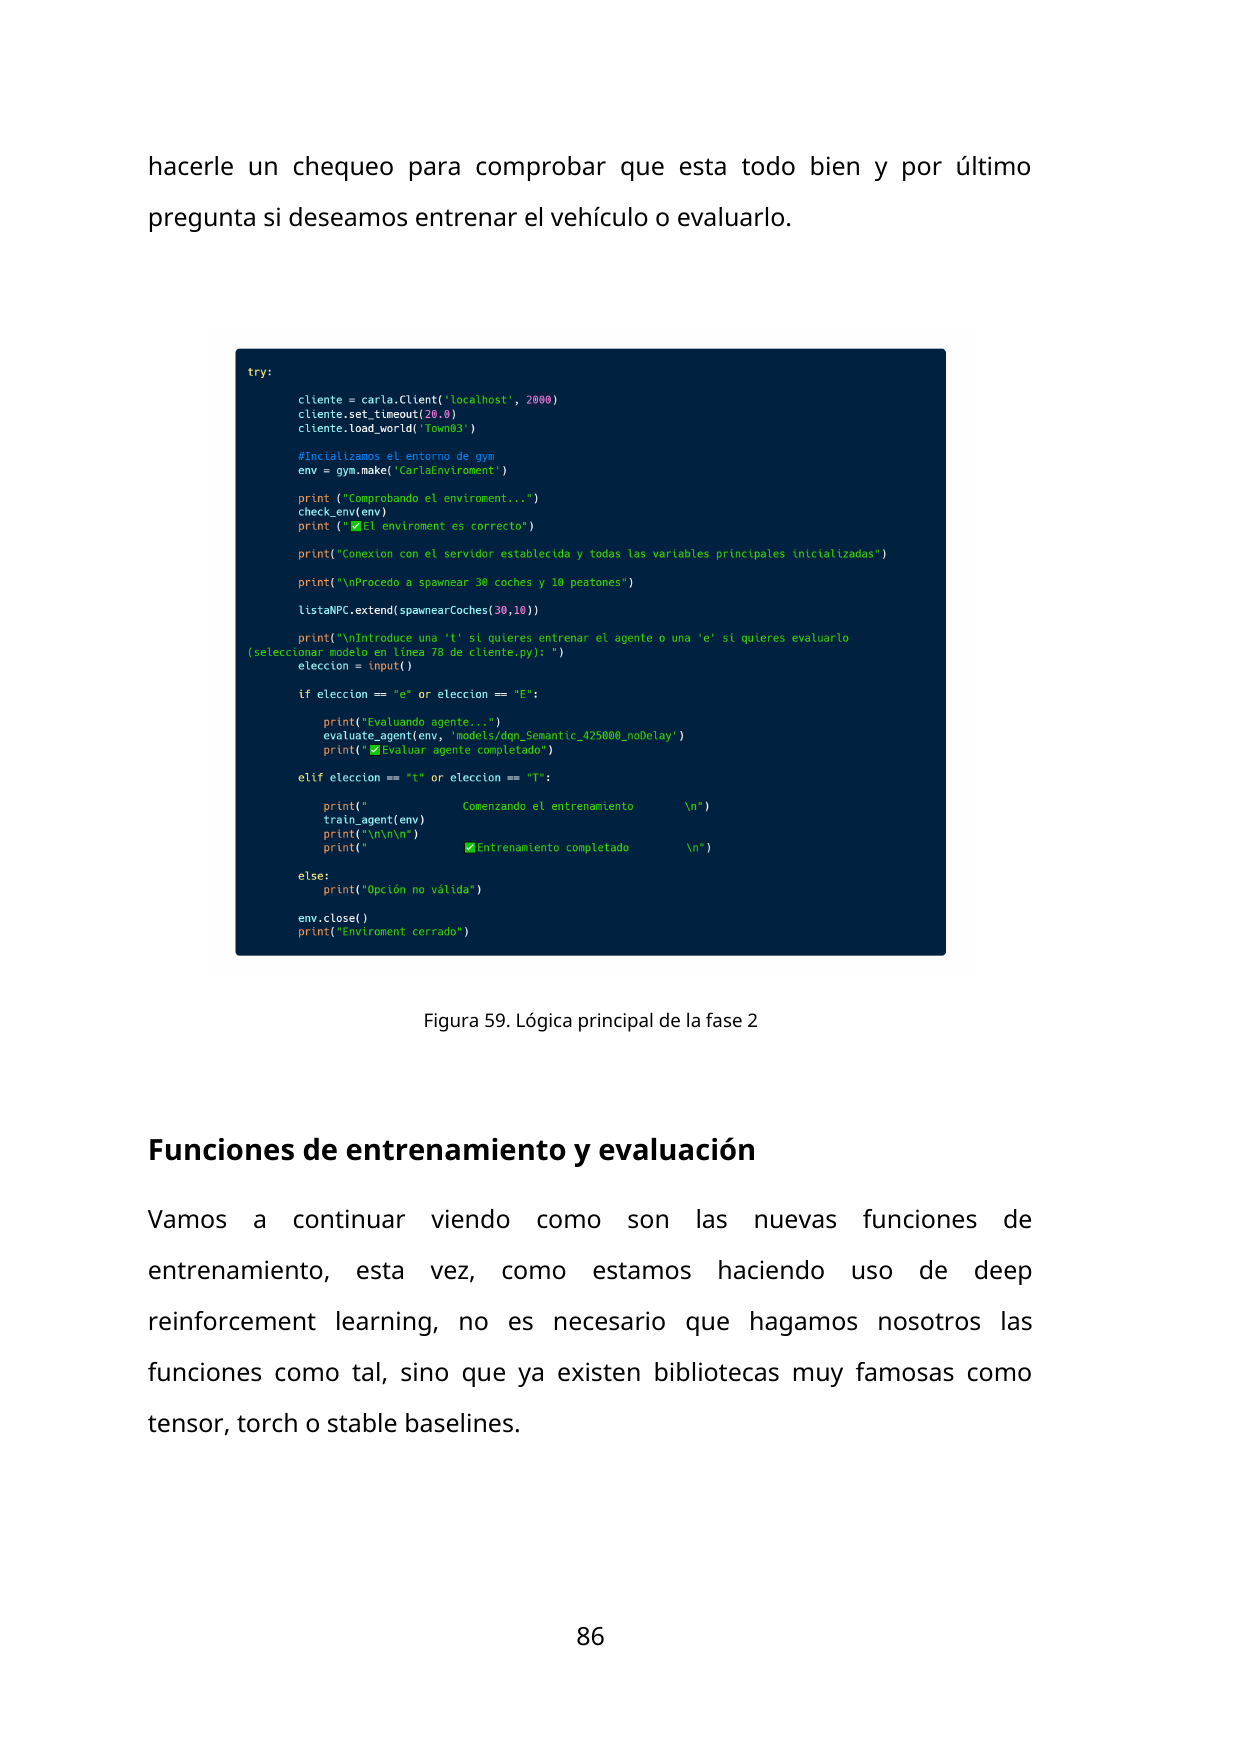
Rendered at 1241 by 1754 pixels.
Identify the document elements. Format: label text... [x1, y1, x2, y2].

text Figura 59. Lógica principal de la fase 2 [148, 1007, 1033, 1032]
text Vamos a continuar viendo como son las nuevas funciones de entrenamiento, esta vez, como estamos haciendo uso de deep reinforcement learning, no es necesario que hagamos nosotros las funciones como tal, sino que ya existen bibliotecas muy famosas como tensor, torch o stable baselines. [148, 1201, 1033, 1440]
text Funciones de entrenamiento y evaluación [148, 1129, 1033, 1169]
picture [206, 326, 975, 978]
